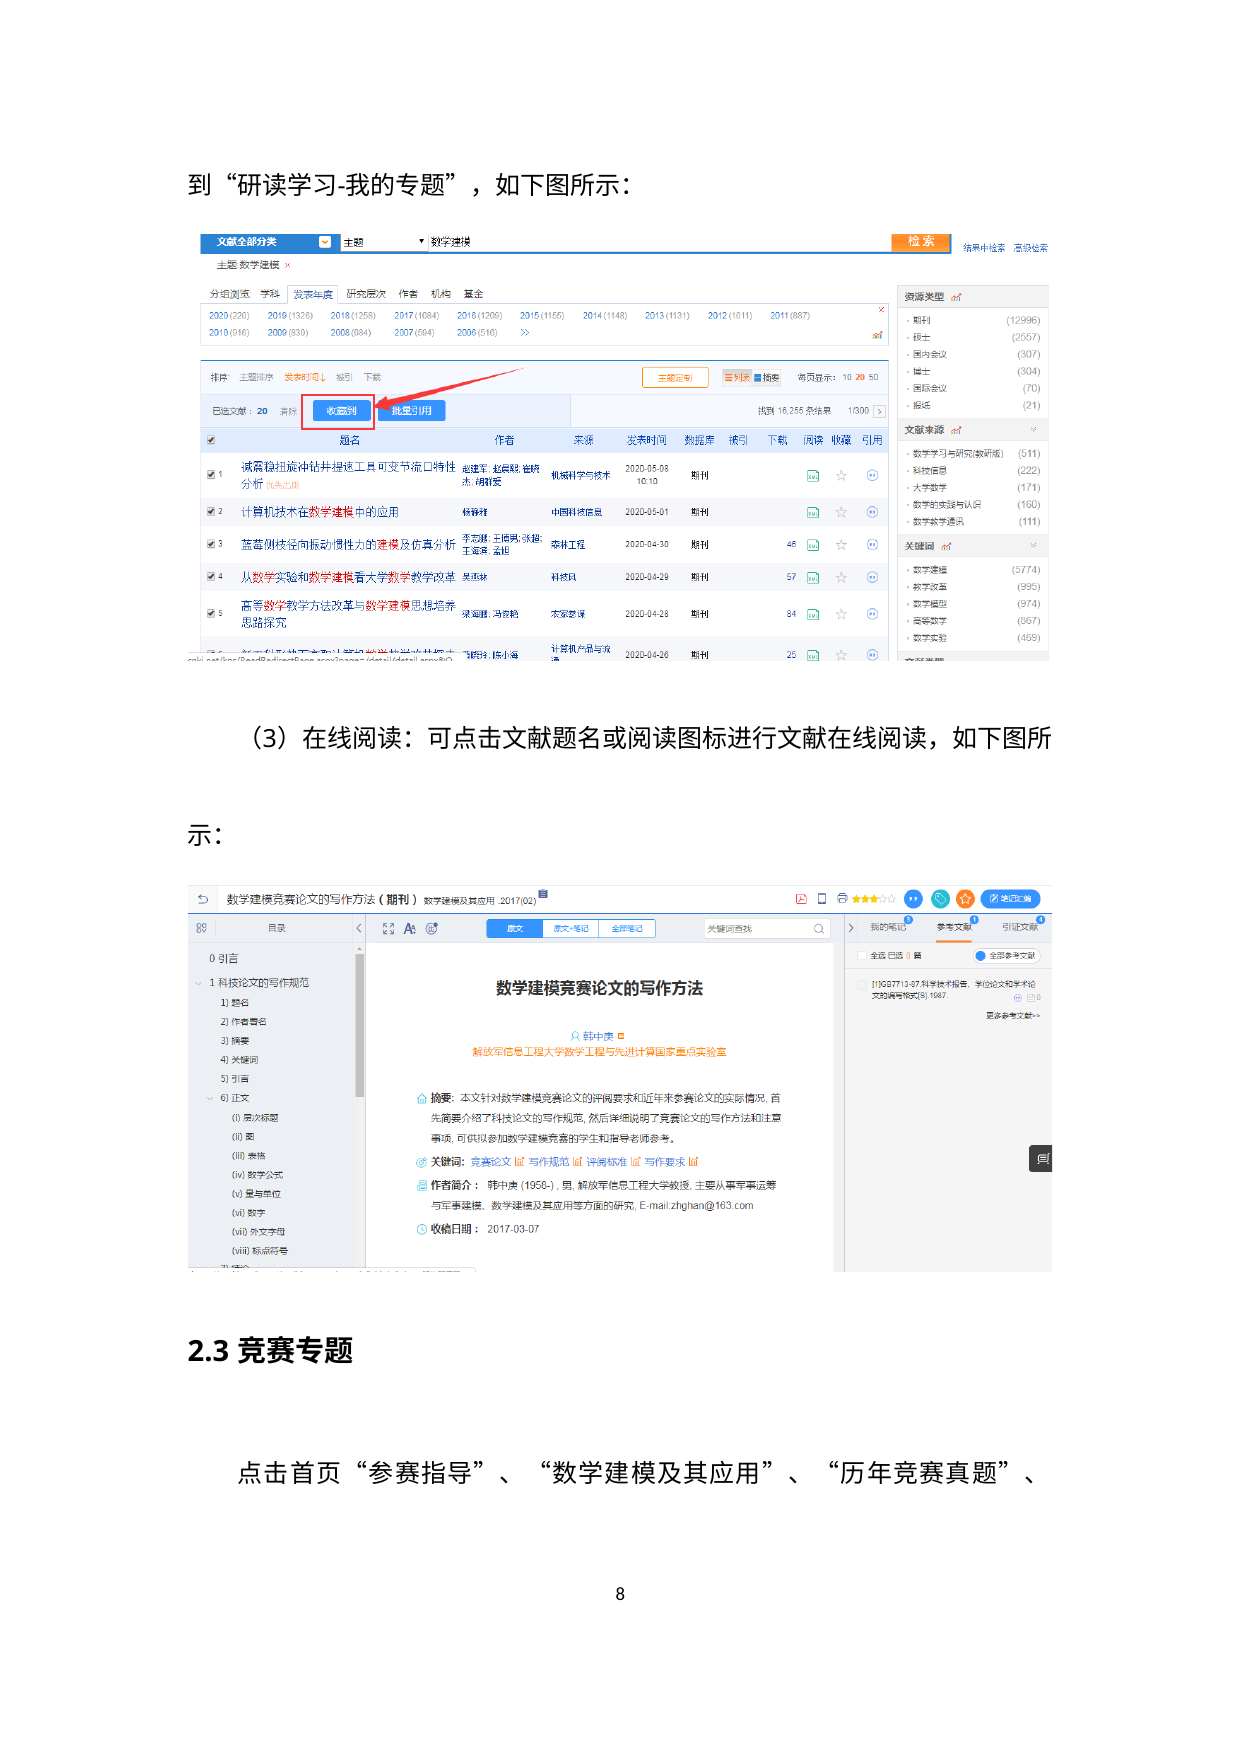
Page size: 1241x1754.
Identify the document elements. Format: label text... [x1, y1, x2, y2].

text （3）在线阅读：可点击文献题名或阅读图标进行文献在线阅读，如下图所示： [187, 704, 1053, 866]
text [187, 151, 1053, 216]
picture [188, 884, 1053, 1272]
subtitle 2.3 竞赛专题 [187, 1316, 1053, 1381]
picture [188, 234, 1053, 661]
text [187, 1439, 1053, 1504]
